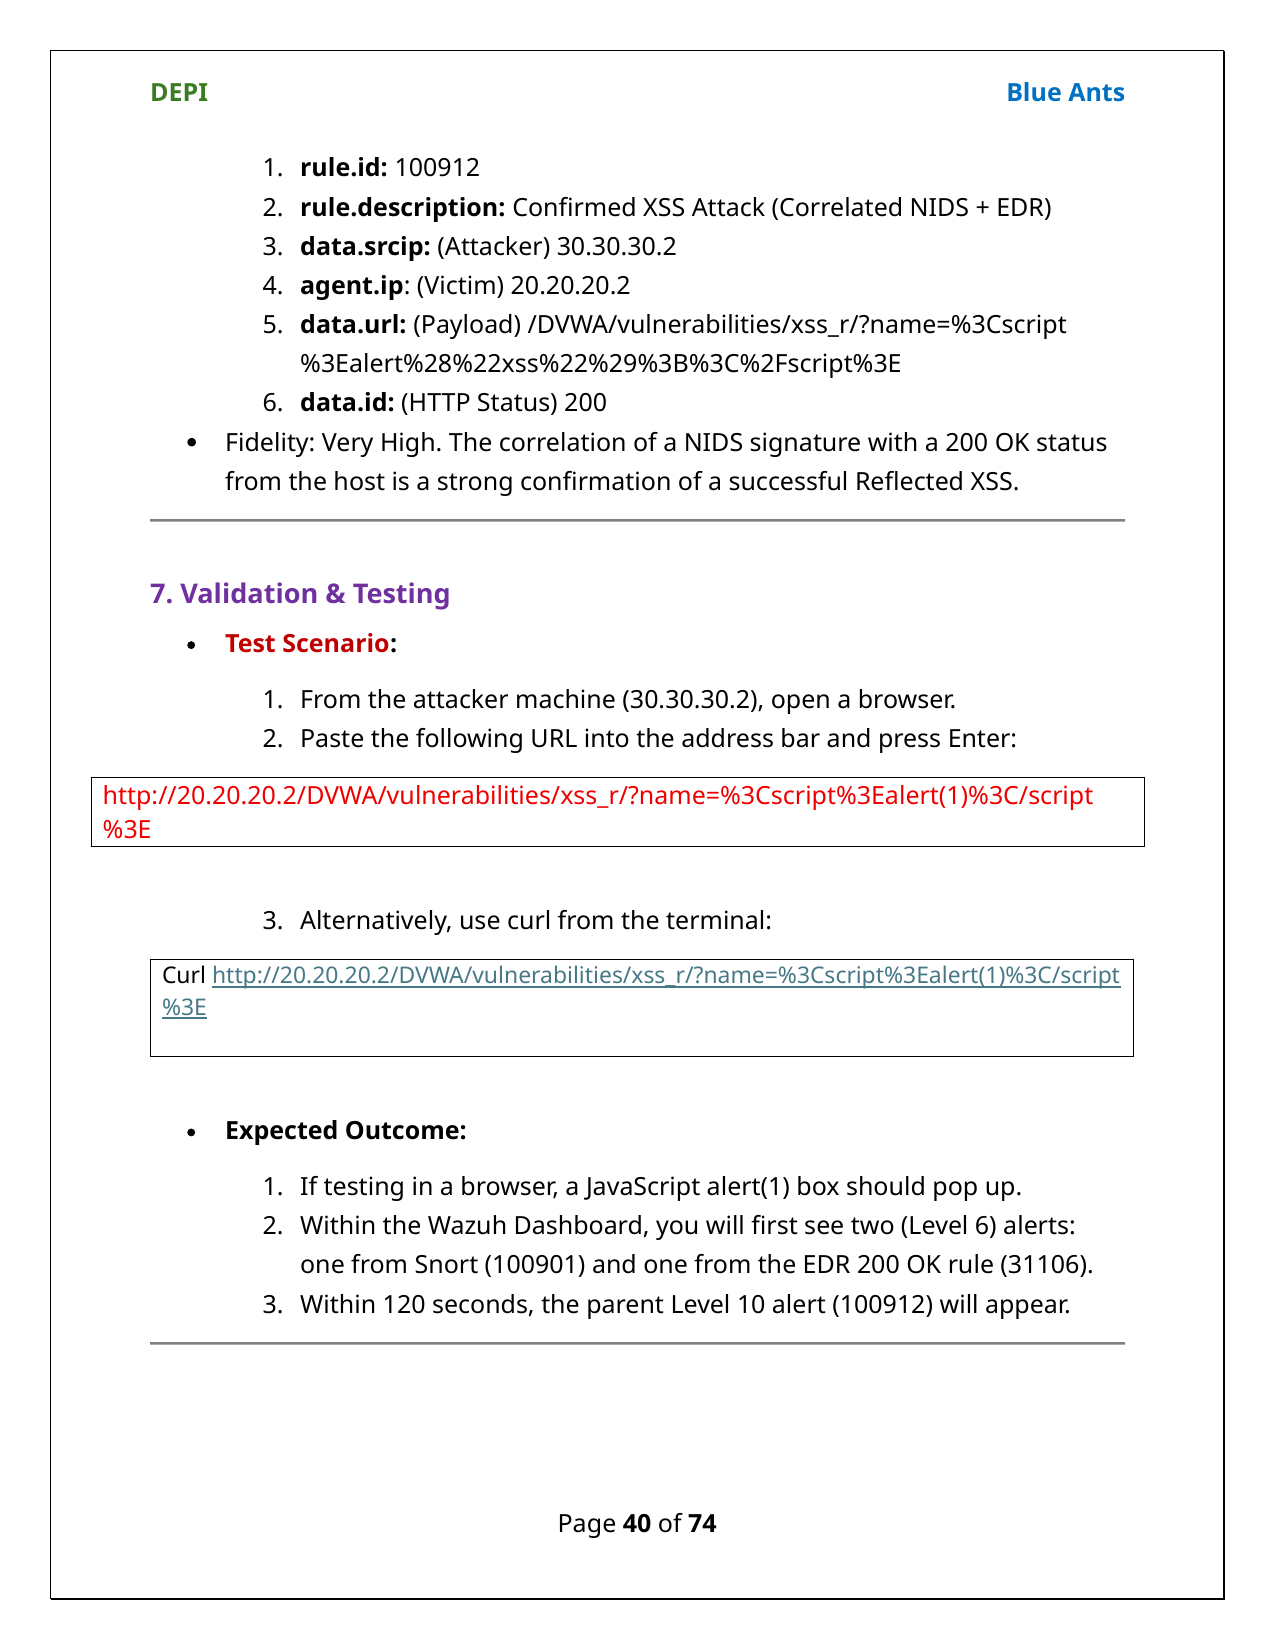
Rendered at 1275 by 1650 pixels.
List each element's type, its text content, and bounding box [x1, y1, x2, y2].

list Within the Wazuh Dashboard, you will first see two (Level 6) alerts: one from Snort (100901) and one from the EDR 200 OK rule (31106). [262, 1208, 1124, 1281]
list Test Scenario: [187, 626, 1124, 660]
list Expected Outcome: [187, 1113, 1124, 1147]
list Paste the following URL into the address bar and press Enter: [262, 721, 1124, 755]
list Within 120 seconds, the parent Level 10 alert (100912) will appear. [262, 1286, 1124, 1320]
list data.url: (Payload) /DVWA/vulnerabilities/xss_r/?name=%3Cscript%3Ealert%28%22xss%22%29%3B%3C%2Fscript%3E [262, 307, 1124, 380]
subtitle 7. Validation & Testing [150, 575, 1124, 612]
list If testing in a browser, a JavaScript alert(1) box should pop up. [262, 1169, 1124, 1203]
list From the attacker machine (30.30.30.2), open a browser. [262, 682, 1124, 716]
list data.srcip: (Attacker) 30.30.30.2 [262, 228, 1124, 262]
list data.id: (HTTP Status) 200 [262, 385, 1124, 419]
table_header http://20.20.20.2/DVWA/vulnerabilities/xss_r/?name=%3Cscript%3Ealert(1)%3C/script%3E [92, 778, 1144, 846]
list rule.id: 100912 [262, 150, 1124, 184]
list Alternatively, use curl from the terminal: [262, 903, 1124, 937]
list agent.ip: (Victim) 20.20.20.2 [262, 267, 1124, 302]
list rule.description: Confirmed XSS Attack (Correlated NIDS + EDR) [262, 189, 1124, 223]
table_header Curl http://20.20.20.2/DVWA/vulnerabilities/xss_r/?name=%3Cscript%3Ealert(1)%3C/script%3E [151, 960, 1133, 1056]
list Fidelity: Very High. The correlation of a NIDS signature with a 200 OK status from the host is a strong confirmation of a successful Reflected XSS. [187, 424, 1124, 497]
